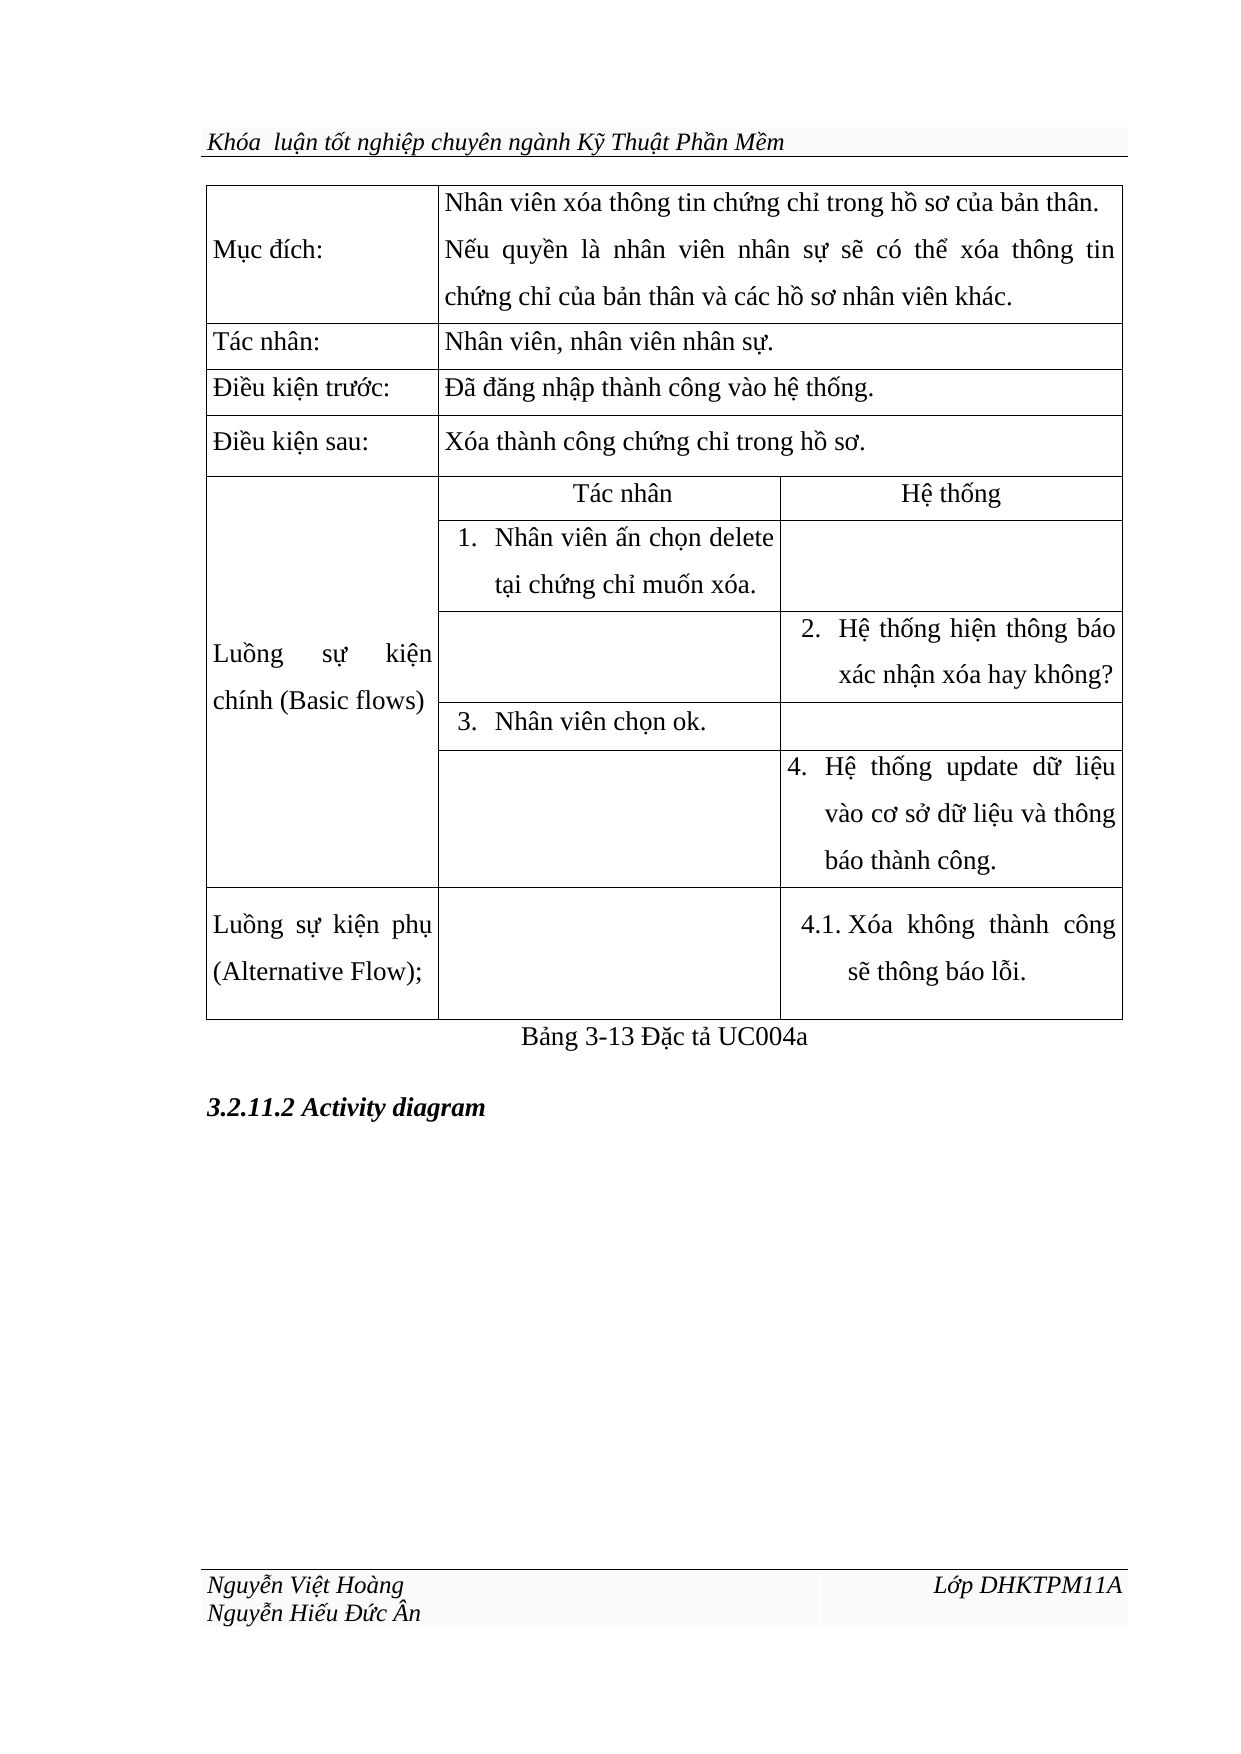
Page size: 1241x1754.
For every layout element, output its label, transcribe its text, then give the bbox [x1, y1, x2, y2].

table_cell Luồng sự kiện chính (Basic flows) [207, 477, 438, 887]
table_cell Xóa không thành công sẽ thông báo lỗi. [781, 888, 1122, 1019]
table_cell [439, 888, 780, 1019]
text Bảng - Đặc tả UC004a [521, 1020, 808, 1051]
table_cell Điều kiện sau: [207, 416, 438, 476]
table_cell Điều kiện trước: [207, 370, 438, 415]
table_cell Tác nhân [439, 477, 780, 520]
table_cell Nhân viên chọn ok. [439, 703, 780, 749]
subtitle Activity diagram [207, 1091, 1122, 1123]
table_cell Mục đích: [207, 186, 438, 323]
table_cell [439, 751, 780, 887]
table_cell Hệ thống update dữ liệu vào cơ sở dữ liệu và thông báo thành công. [781, 751, 1122, 887]
table_cell Đã đăng nhập thành công vào hệ thống. [439, 370, 1122, 415]
table_cell Nhân viên xóa thông tin chứng chỉ trong hồ sơ của bản thân. Nếu quyền là nhân viên nhân sự sẽ có thể xóa thông tin chứng chỉ của bản thân và các hồ sơ nhân viên khác. [439, 186, 1122, 323]
table_cell Hệ thống hiện thông báo xác nhận xóa hay không? [781, 612, 1122, 702]
table_cell [781, 703, 1122, 749]
table_cell Hệ thống [781, 477, 1122, 520]
table_cell [781, 521, 1122, 611]
table_cell Nhân viên ấn chọn delete tại chứng chỉ muốn xóa. [439, 521, 780, 611]
table_cell Tác nhân: [207, 324, 438, 369]
table_cell [439, 612, 780, 702]
table_cell Luồng sự kiện phụ (Alternative Flow); [207, 888, 438, 1019]
table_cell Nhân viên, nhân viên nhân sự. [439, 324, 1122, 369]
table_cell Xóa thành công chứng chỉ trong hồ sơ. [439, 416, 1122, 476]
